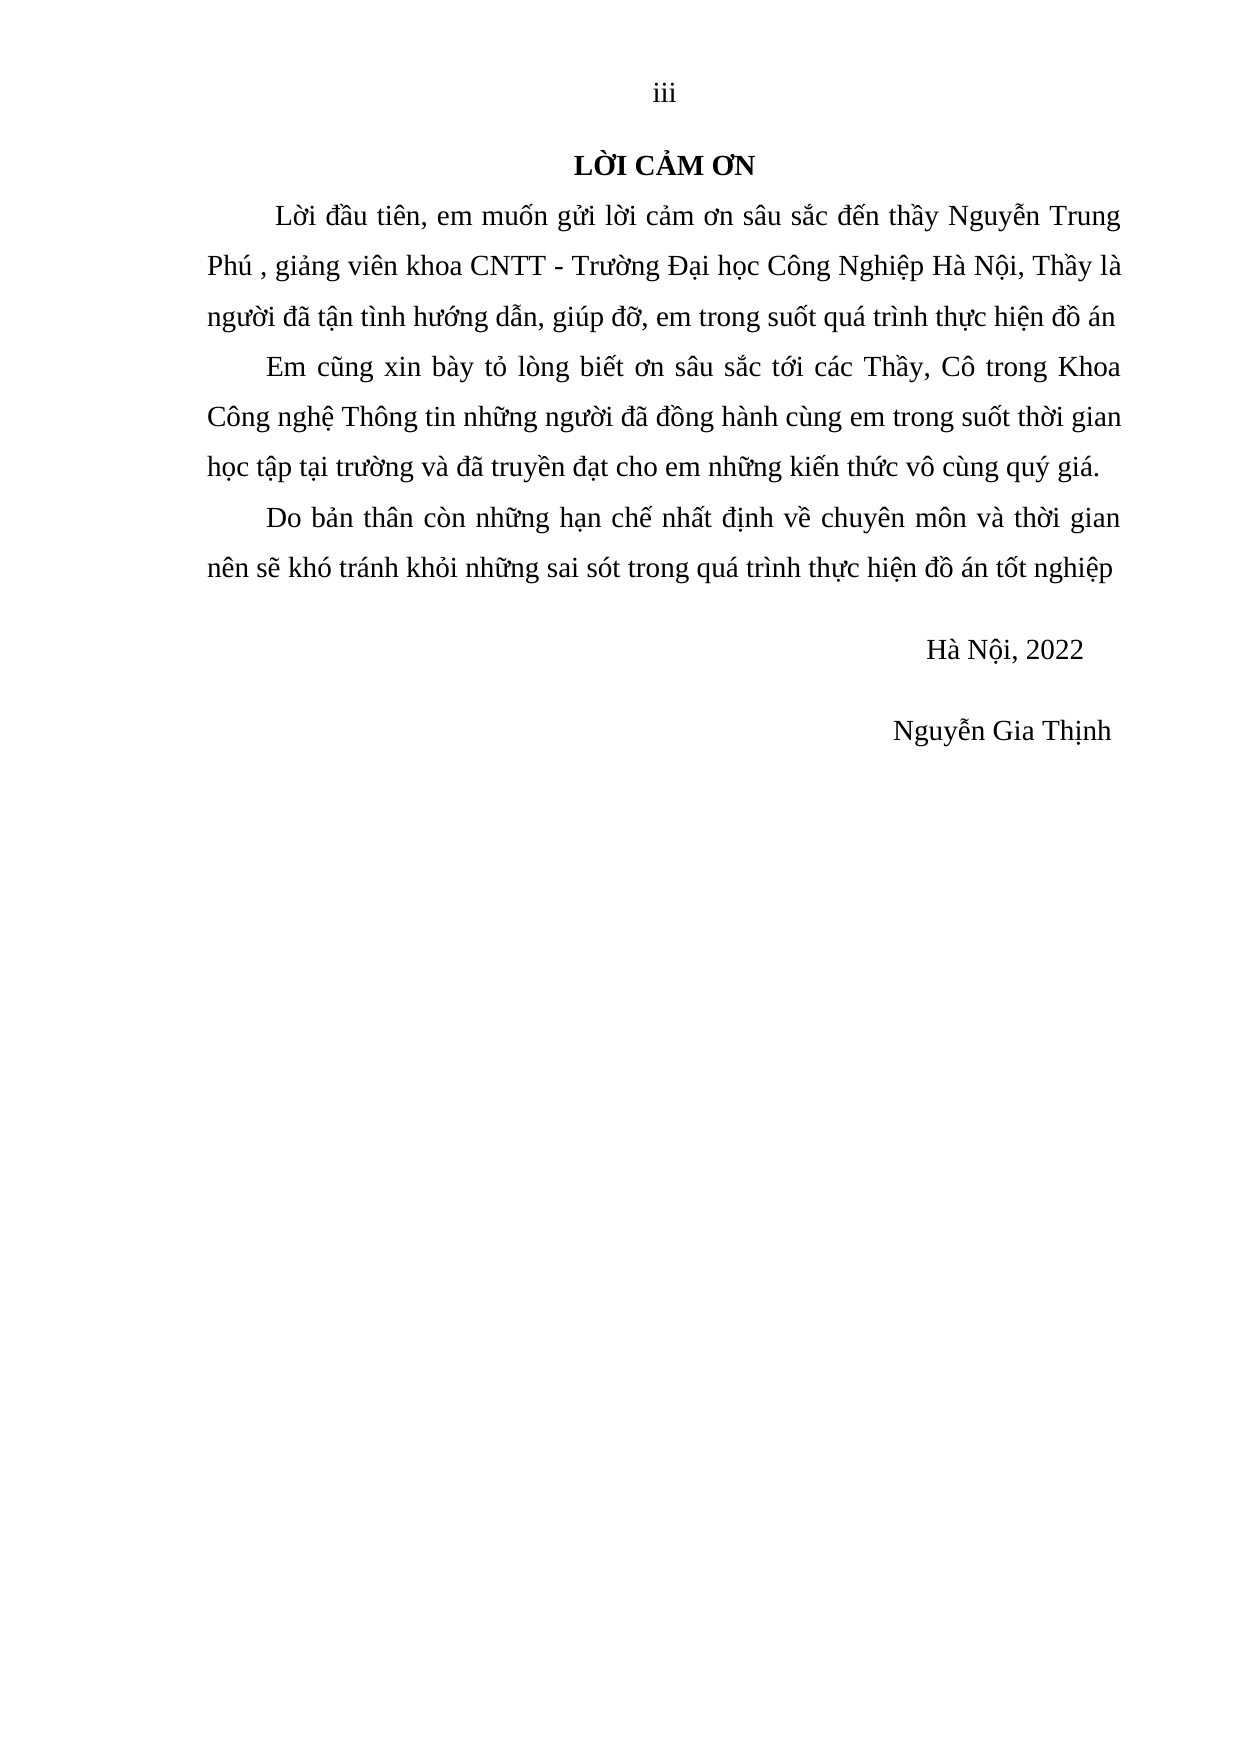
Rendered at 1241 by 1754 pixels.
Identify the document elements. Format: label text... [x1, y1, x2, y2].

text Do bản thân còn những hạn chế nhất định về chuyên môn và thời gian nên sẽ khó tránh khỏi những sai sót trong quá trình thực hiện đồ án tốt nghiệp [207, 500, 1122, 584]
text Nguyễn Gia Thịnh [783, 713, 1122, 747]
subtitle LỜI CẢM ƠN [207, 148, 1122, 181]
text Em cũng xin bày tỏ lòng biết ơn sâu sắc tới các Thầy, Cô trong Khoa Công nghệ Thông tin những người đã đồng hành cùng em trong suốt thời gian học tập tại trường và đã truyền đạt cho em những kiến thức vô cùng quý giá. [207, 349, 1122, 483]
text Hà Nội, 2022 [896, 632, 1122, 665]
text Lời đầu tiên, em muốn gửi lời cảm ơn sâu sắc đến thầy Nguyễn Trung Phú , giảng viên khoa CNTT - Trường Đại học Công Nghiệp Hà Nội, Thầy là người đã tận tình hướng dẫn, giúp đỡ, em trong suốt quá trình thực hiện đồ án [207, 198, 1122, 332]
